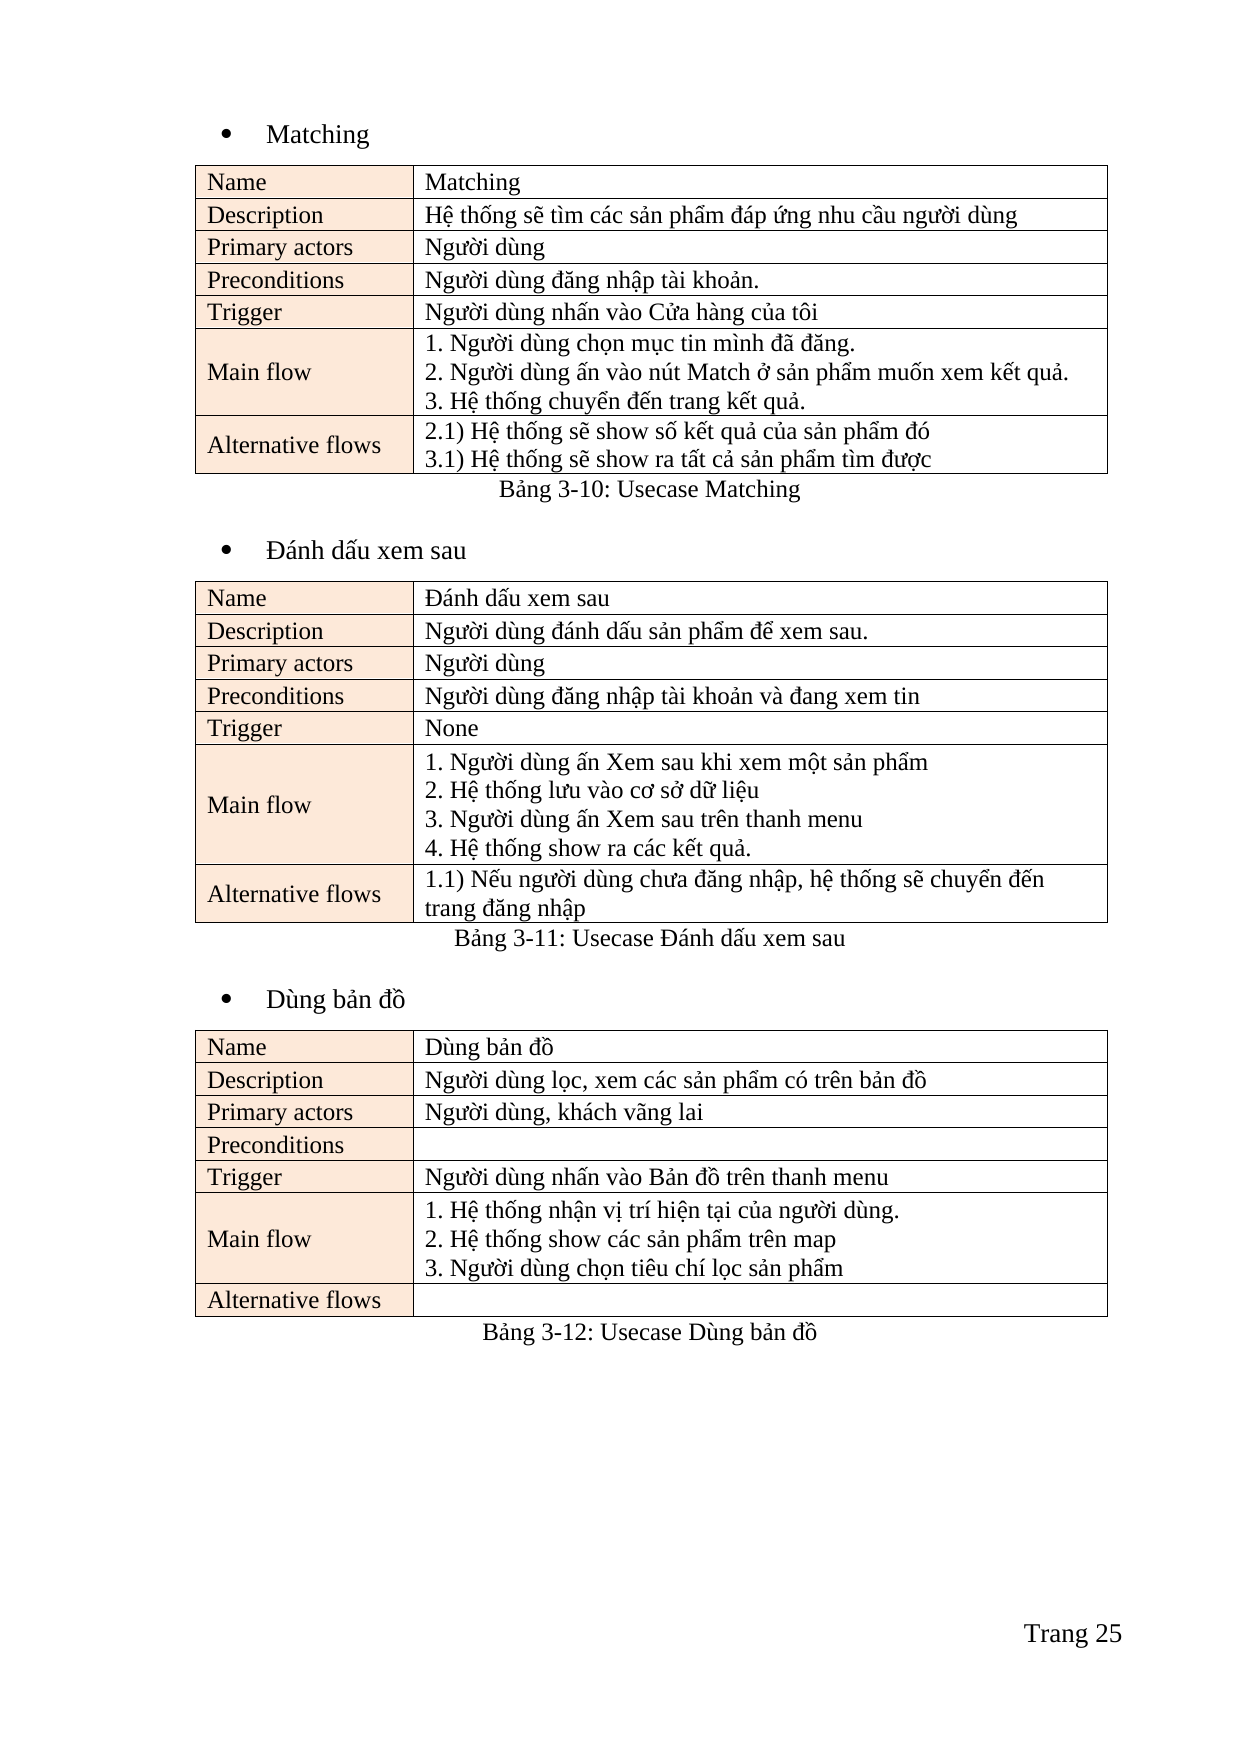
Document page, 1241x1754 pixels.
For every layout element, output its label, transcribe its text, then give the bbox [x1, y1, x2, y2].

table_cell [414, 1284, 1107, 1316]
table_cell Trigger [196, 296, 413, 327]
table_cell Hệ thống sẽ tìm các sản phẩm đáp ứng nhu cầu người dùng [414, 199, 1107, 230]
table_cell Người dùng đăng nhập tài khoản. [414, 264, 1107, 295]
table_header Name [196, 582, 413, 613]
table_cell Người dùng [414, 647, 1107, 678]
table_cell Primary actors [196, 647, 413, 678]
table_cell Trigger [196, 1161, 413, 1192]
table_cell Alternative flows [196, 1284, 413, 1316]
table_cell Description [196, 615, 413, 646]
table_cell Primary actors [196, 231, 413, 262]
table_cell 1. Người dùng chọn mục tin mình đã đăng. 2. Người dùng ấn vào nút Match ở sản phẩm muốn xem kết quả. 3. Hệ thống chuyển đến trang kết quả. [414, 329, 1107, 415]
table_cell Người dùng đăng nhập tài khoản và đang xem tin [414, 680, 1107, 711]
table_cell Preconditions [196, 680, 413, 711]
table_cell Alternative flows [196, 865, 413, 922]
text Bảng -: Usecase Dùng bản đồ [177, 1317, 1122, 1346]
list Dùng bản đồ [222, 983, 1122, 1014]
table_header Name [196, 166, 413, 197]
text Bảng -: Usecase Matching [177, 474, 1122, 503]
table_cell Người dùng [414, 231, 1107, 262]
table_cell Người dùng nhấn vào Cửa hàng của tôi [414, 296, 1107, 327]
table_cell Người dùng lọc, xem các sản phẩm có trên bản đồ [414, 1063, 1107, 1095]
list Matching [222, 118, 1122, 149]
table_cell Người dùng đánh dấu sản phẩm để xem sau. [414, 615, 1107, 646]
table_header Name [196, 1031, 413, 1062]
table_cell 1. Hệ thống nhận vị trí hiện tại của người dùng. 2. Hệ thống show các sản phẩm trên map 3. Người dùng chọn tiêu chí lọc sản phẩm [414, 1193, 1107, 1283]
table_cell Preconditions [196, 264, 413, 295]
table_header Dùng bản đồ [414, 1031, 1107, 1062]
table_cell Description [196, 1063, 413, 1095]
table_cell Main flow [196, 329, 413, 415]
table_cell Main flow [196, 1193, 413, 1283]
text Bảng -: Usecase Đánh dấu xem sau [177, 923, 1122, 952]
table_cell 1. Người dùng ấn Xem sau khi xem một sản phẩm 2. Hệ thống lưu vào cơ sở dữ liệu 3. Người dùng ấn Xem sau trên thanh menu 4. Hệ thống show ra các kết quả. [414, 745, 1107, 863]
table_cell 1.1) Nếu người dùng chưa đăng nhập, hệ thống sẽ chuyển đến trang đăng nhập [414, 865, 1107, 922]
table_header Matching [414, 166, 1107, 197]
table_cell Người dùng, khách vãng lai [414, 1096, 1107, 1127]
table_cell Alternative flows [196, 416, 413, 473]
table_cell Main flow [196, 745, 413, 863]
table_cell Preconditions [196, 1128, 413, 1160]
table_cell Description [196, 199, 413, 230]
table_cell Trigger [196, 712, 413, 743]
table_cell 2.1) Hệ thống sẽ show số kết quả của sản phẩm đó 3.1) Hệ thống sẽ show ra tất cả sản phẩm tìm được [414, 416, 1107, 473]
table_cell Người dùng nhấn vào Bản đồ trên thanh menu [414, 1161, 1107, 1192]
table_header Đánh dấu xem sau [414, 582, 1107, 613]
table_cell [414, 1128, 1107, 1160]
table_cell Primary actors [196, 1096, 413, 1127]
table_cell None [414, 712, 1107, 743]
list Đánh dấu xem sau [222, 534, 1122, 565]
